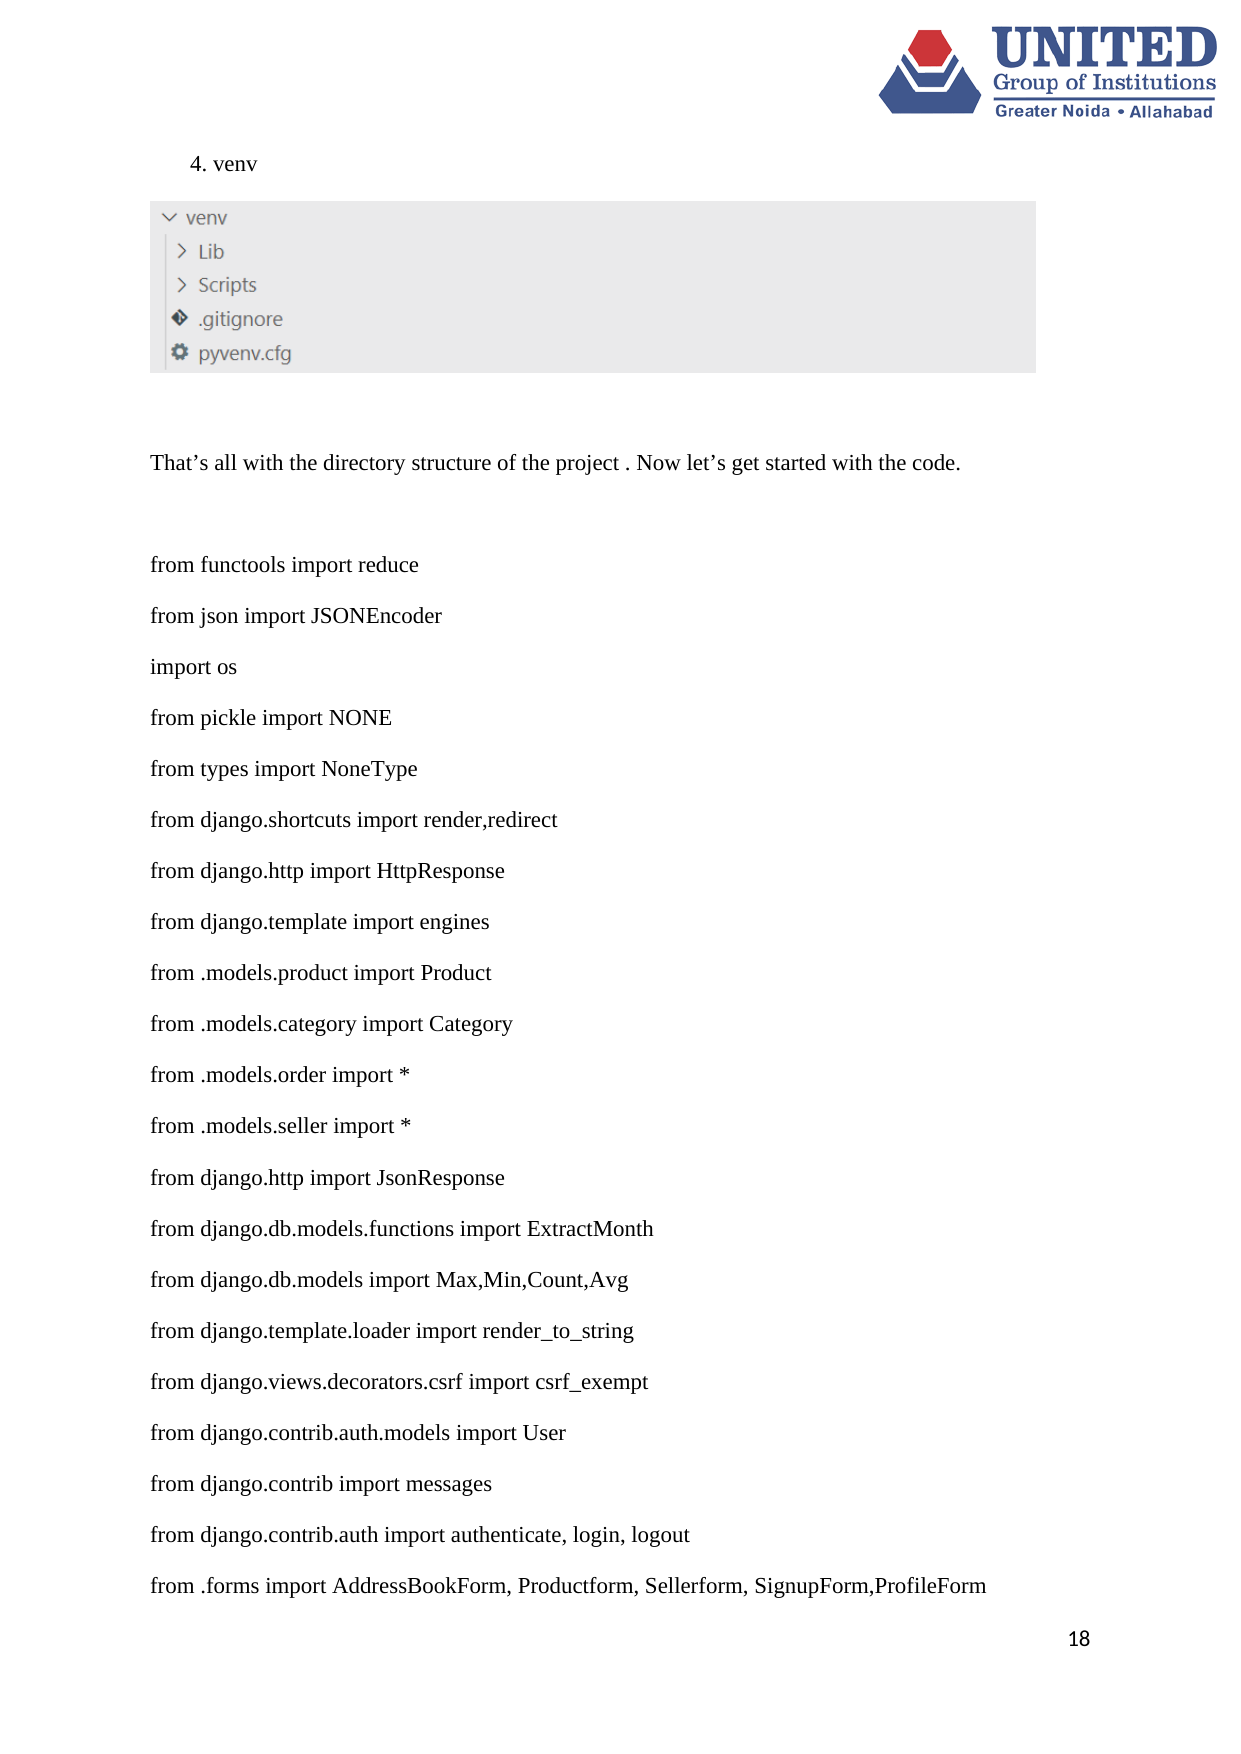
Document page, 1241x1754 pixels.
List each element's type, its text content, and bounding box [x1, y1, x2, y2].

text from json import JSONEncoder [150, 602, 1090, 628]
text from django.db.models.functions import ExtractMonth [150, 1215, 1090, 1241]
text from pickle import NONE [150, 704, 1090, 731]
text from types import NoneType [150, 755, 1090, 782]
text from django.contrib import messages [150, 1470, 1090, 1496]
text import os [150, 653, 1090, 679]
text from django.views.decorators.csrf import csrf_exempt [150, 1368, 1090, 1394]
text from .models.product import Product [150, 959, 1090, 986]
text from django.shortcuts import render,redirect [150, 806, 1090, 833]
text from .forms import AddressBookForm, Productform, Sellerform, SignupForm,ProfileForm [150, 1572, 1090, 1598]
text from django.http import JsonResponse [150, 1164, 1090, 1190]
text from django.contrib.auth.models import User [150, 1419, 1090, 1445]
text from django.contrib.auth import authenticate, login, logout [150, 1521, 1090, 1547]
picture [150, 201, 1036, 373]
text from functools import reduce [150, 551, 1090, 577]
text from .models.order import * [150, 1062, 1090, 1088]
text 4. venv [150, 150, 1090, 176]
text from django.template.loader import render_to_string [150, 1317, 1090, 1343]
picture [873, 20, 1218, 124]
text from .models.category import Category [150, 1011, 1090, 1037]
text from .models.seller import * [150, 1113, 1090, 1139]
text from django.template import engines [150, 908, 1090, 935]
text That’s all with the directory structure of the project . Now let’s get started with the code. [150, 449, 1090, 475]
text from django.db.models import Max,Min,Count,Avg [150, 1266, 1090, 1292]
text from django.http import HttpResponse [150, 857, 1090, 884]
